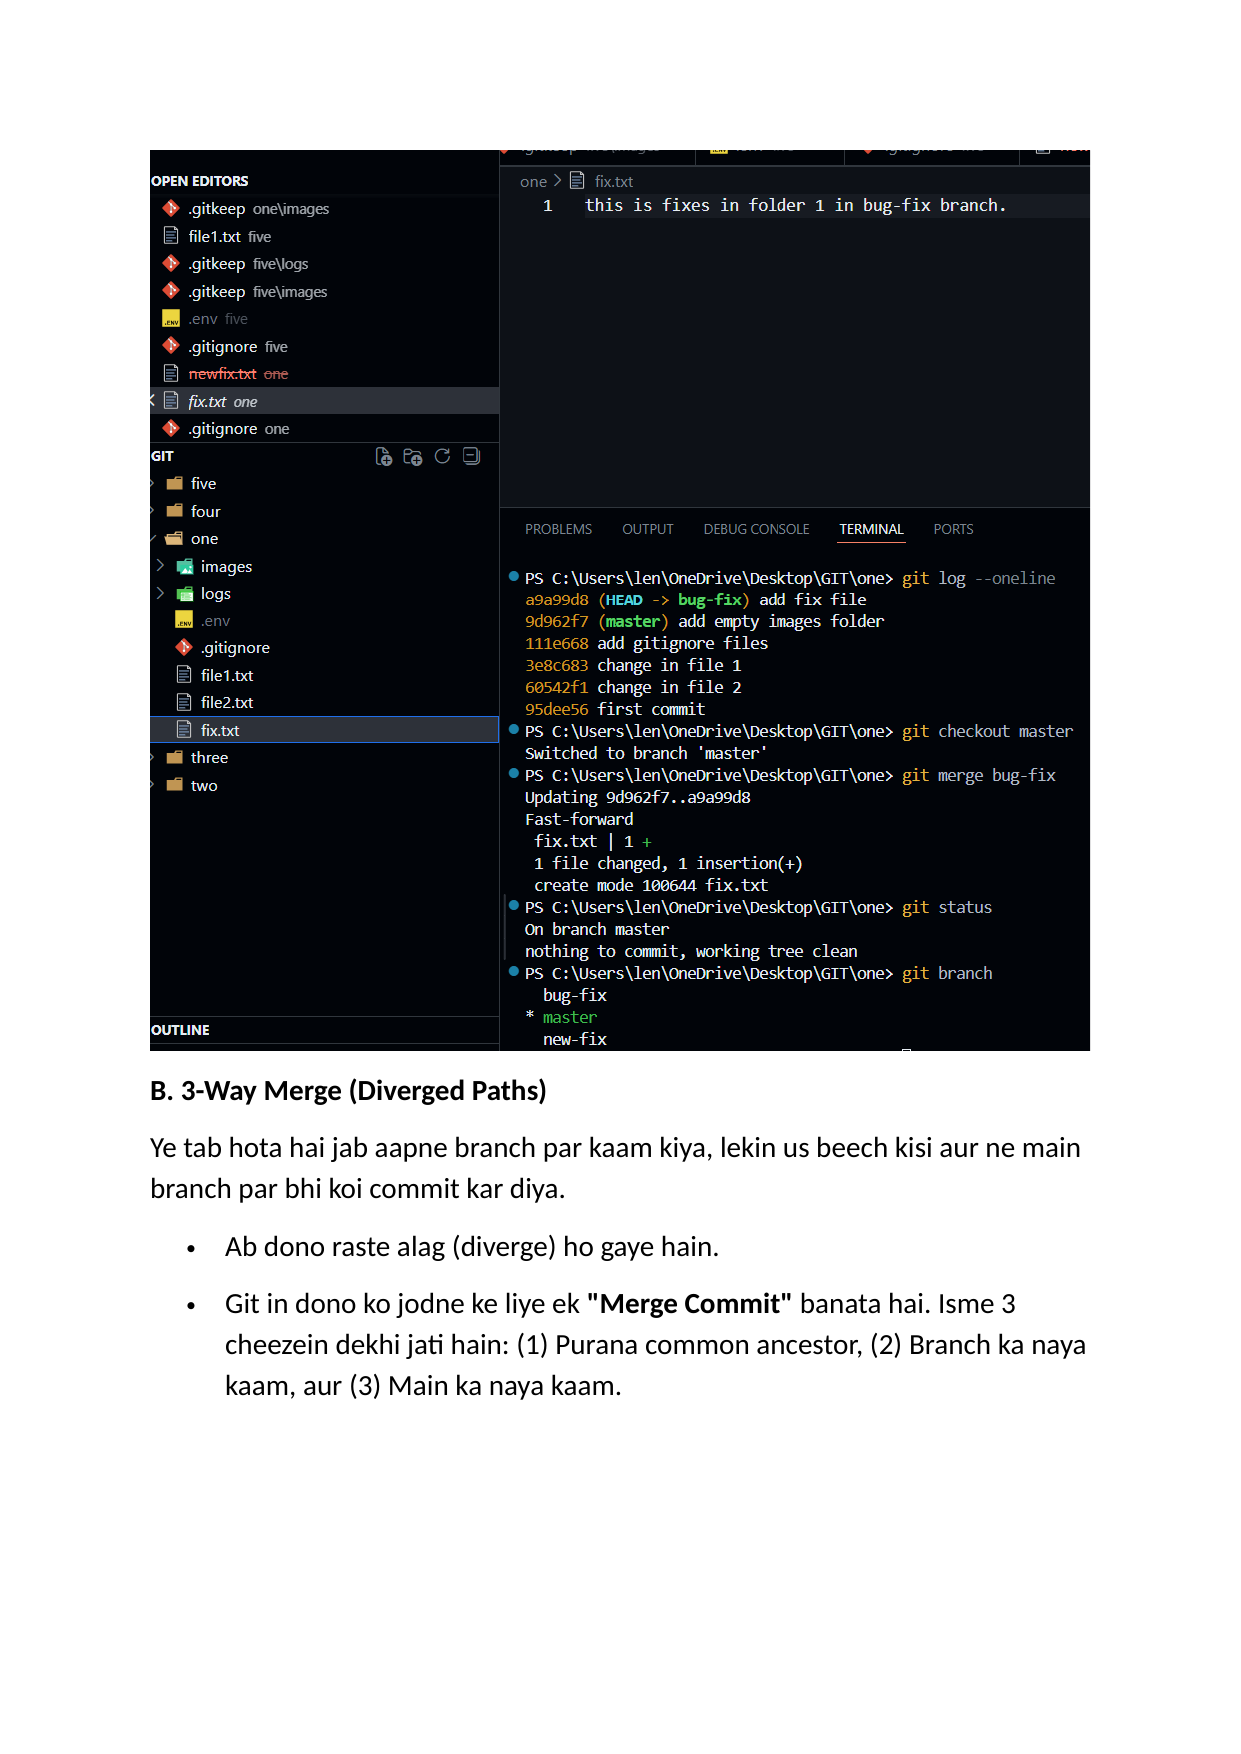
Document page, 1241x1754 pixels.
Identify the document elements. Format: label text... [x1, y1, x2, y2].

list Git in dono ko jodne ke liye ek "Merge Commit" banata hai. Isme 3 cheezein dekhi jati hain: (1) Purana common ancestor, (2) Branch ka naya kaam, aur (3) Main ka naya kaam. [187, 1285, 1090, 1403]
text B. 3-Way Merge (Diverged Paths) [150, 1072, 1090, 1107]
text Ye tab hota hai jab aapne branch par kaam kiya, lekin us beech kisi aur ne main branch par bhi koi commit kar diya. [150, 1129, 1090, 1206]
picture [150, 150, 1091, 1051]
list Ab dono raste alag (diverge) ho gaye hain. [187, 1228, 1090, 1263]
